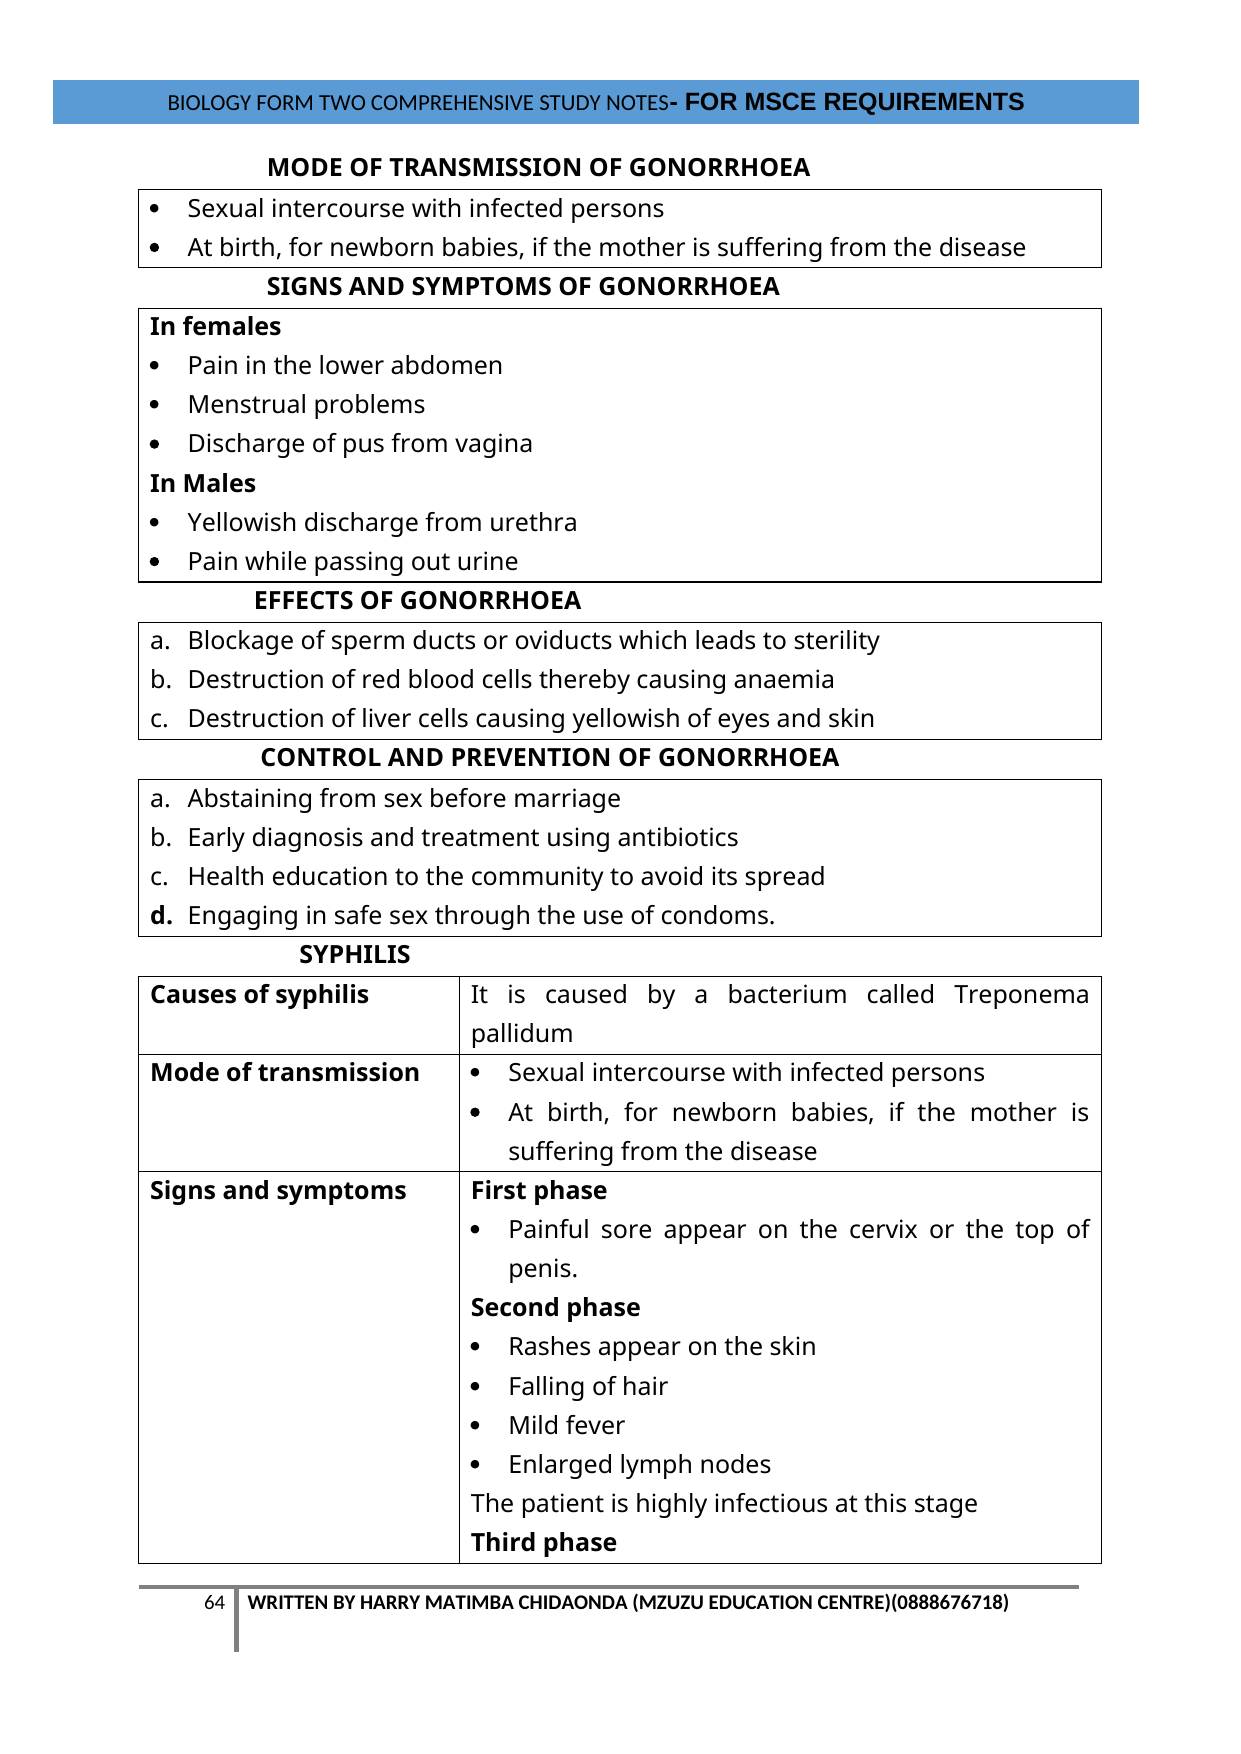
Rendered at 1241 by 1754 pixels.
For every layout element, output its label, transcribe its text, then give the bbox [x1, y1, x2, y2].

table_header Abstaining from sex before marriage Early diagnosis and treatment using antibiotics Health education to the community to avoid its spread Engaging in safe sex through the use of condoms. [139, 780, 1101, 936]
text EFFECTS OF GONORRHOEA [150, 583, 1090, 617]
table_header It is caused by a bacterium called Treponema pallidum [460, 977, 1101, 1054]
table_header Sexual intercourse with infected persons At birth, for newborn babies, if the mother is suffering from the disease [139, 190, 1101, 267]
table_cell Sexual intercourse with infected persons At birth, for newborn babies, if the mother is suffering from the disease [460, 1055, 1101, 1171]
text CONTROL AND PREVENTION OF GONORRHOEA [150, 740, 1090, 774]
text MODE OF TRANSMISSION OF GONORRHOEA [150, 150, 1090, 184]
table_header Blockage of sperm ducts or oviducts which leads to sterility Destruction of red blood cells thereby causing anaemia Destruction of liver cells causing yellowish of eyes and skin [139, 623, 1101, 739]
table_header In females Pain in the lower abdomen Menstrual problems Discharge of pus from vagina In Males Yellowish discharge from urethra Pain while passing out urine [139, 309, 1101, 581]
table_cell Signs and symptoms [139, 1172, 459, 1563]
table_cell Mode of transmission [139, 1055, 459, 1171]
text SIGNS AND SYMPTOMS OF GONORRHOEA [150, 268, 1090, 302]
text SYPHILIS [150, 937, 1090, 971]
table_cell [460, 1172, 1101, 1563]
table_header Causes of syphilis [139, 977, 459, 1054]
